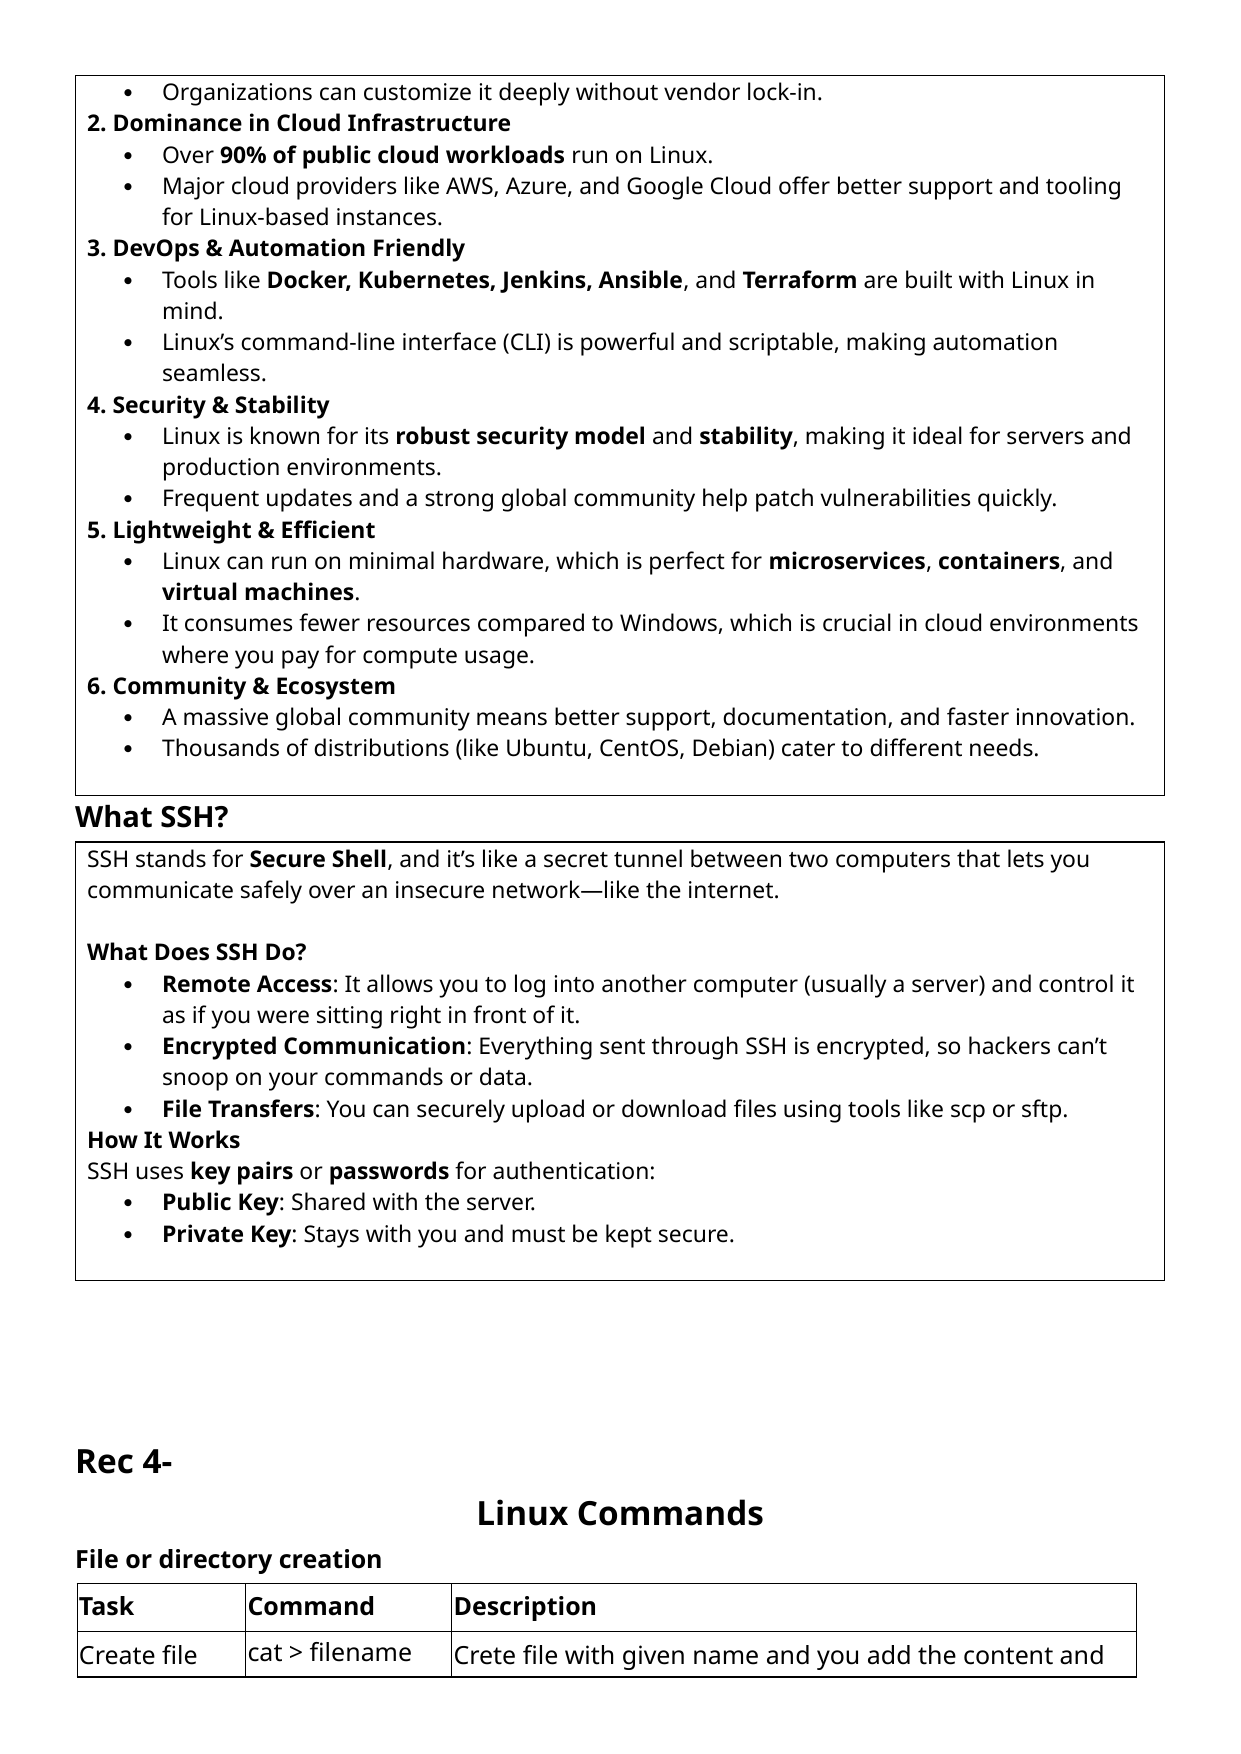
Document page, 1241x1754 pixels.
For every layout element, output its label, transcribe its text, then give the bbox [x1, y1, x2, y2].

table_header [75, 1581, 1145, 1679]
text Rec 4- [75, 1438, 1165, 1483]
table_header SSH stands for Secure Shell, and it’s like a secret tunnel between two computers that lets you communicate safely over an insecure network—like the internet. What Does SSH Do? Remote Access: It allows you to log into another computer (usually a server) and control it as if you were sitting right in front of it. Encrypted Communication: Everything sent through SSH is encrypted, so hackers can’t snoop on your commands or data. File Transfers: You can securely upload or download files using tools like scp or sftp. How It Works SSH uses key pairs or passwords for authentication: Public Key: Shared with the server. Private Key: Stays with you and must be kept secure. [76, 843, 1164, 1280]
text Linux Commands [75, 1490, 1165, 1535]
text What SSH? [75, 796, 1165, 836]
text File or directory creation [75, 1542, 1165, 1576]
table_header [76, 76, 1164, 795]
